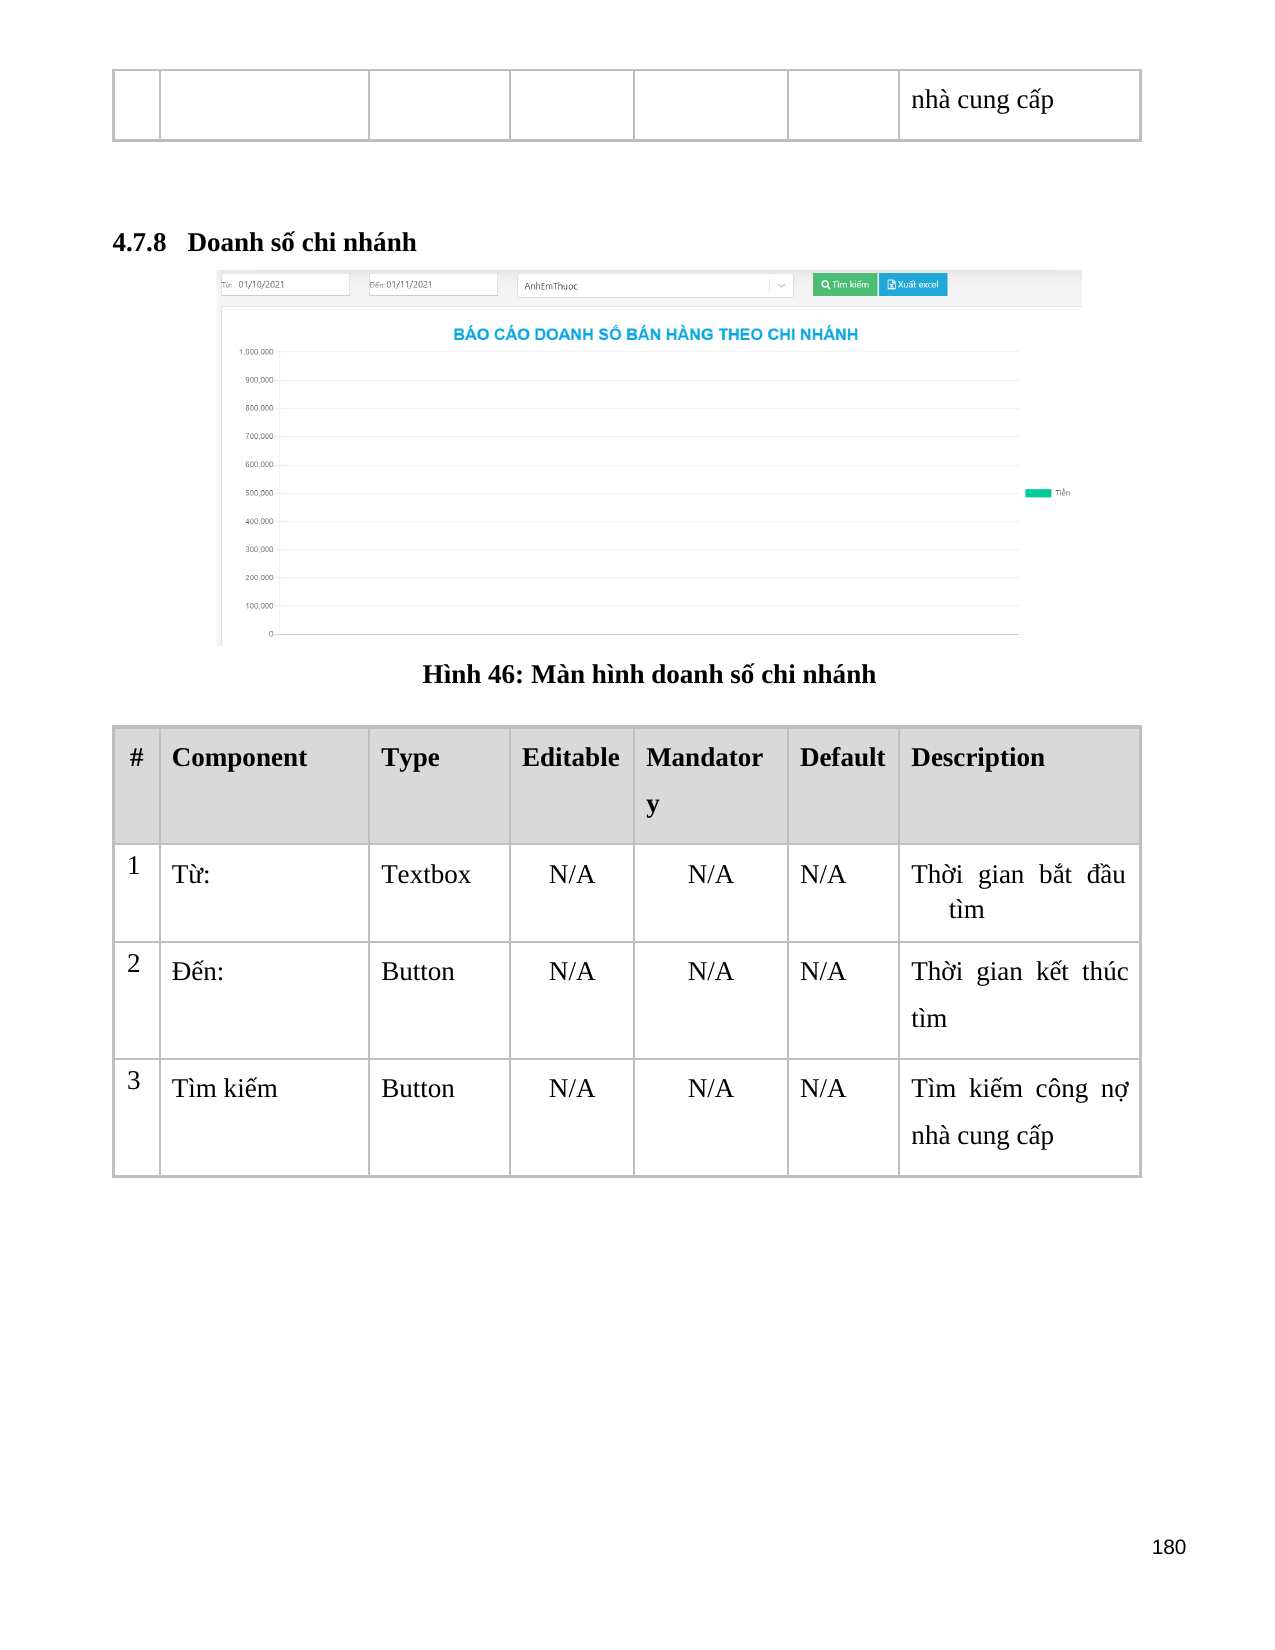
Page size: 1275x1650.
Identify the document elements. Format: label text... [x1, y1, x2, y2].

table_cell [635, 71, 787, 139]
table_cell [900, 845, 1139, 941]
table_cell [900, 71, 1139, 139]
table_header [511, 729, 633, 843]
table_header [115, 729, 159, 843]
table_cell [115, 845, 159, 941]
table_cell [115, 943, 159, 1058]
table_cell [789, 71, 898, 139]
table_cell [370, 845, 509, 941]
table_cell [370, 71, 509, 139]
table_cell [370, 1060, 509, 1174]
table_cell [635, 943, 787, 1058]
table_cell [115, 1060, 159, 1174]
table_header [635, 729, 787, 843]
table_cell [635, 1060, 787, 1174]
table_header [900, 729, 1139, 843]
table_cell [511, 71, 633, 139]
text Hình 46: Màn hình doanh số chi nhánh [112, 658, 1186, 689]
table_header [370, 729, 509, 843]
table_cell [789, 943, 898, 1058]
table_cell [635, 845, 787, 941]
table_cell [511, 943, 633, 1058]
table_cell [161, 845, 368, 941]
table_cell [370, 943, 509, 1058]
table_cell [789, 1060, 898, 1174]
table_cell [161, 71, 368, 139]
picture [216, 270, 1082, 646]
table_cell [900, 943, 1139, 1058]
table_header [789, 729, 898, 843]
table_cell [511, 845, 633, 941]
subtitle Doanh số chi nhánh [112, 226, 1186, 257]
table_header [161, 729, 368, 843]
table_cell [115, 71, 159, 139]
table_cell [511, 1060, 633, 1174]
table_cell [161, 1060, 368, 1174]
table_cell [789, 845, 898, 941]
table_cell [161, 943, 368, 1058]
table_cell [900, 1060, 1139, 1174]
